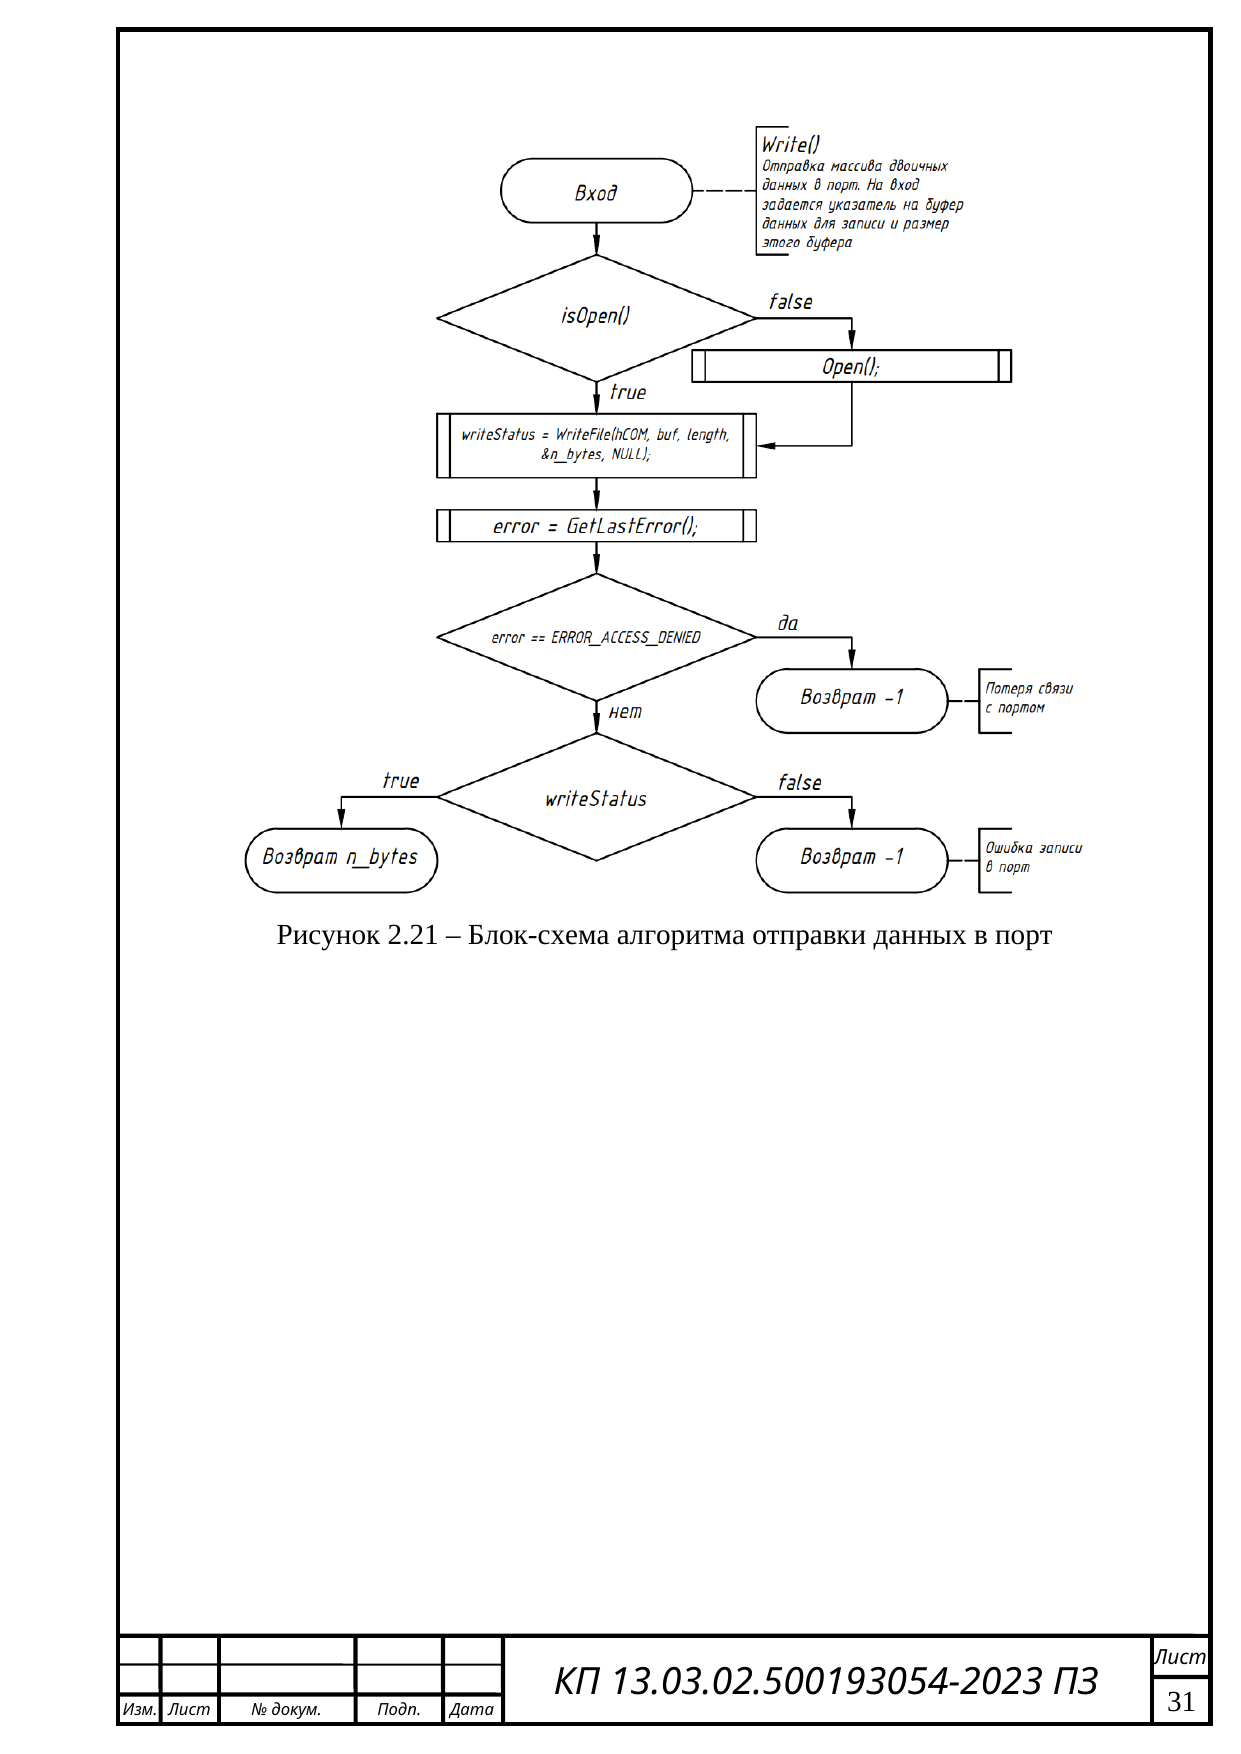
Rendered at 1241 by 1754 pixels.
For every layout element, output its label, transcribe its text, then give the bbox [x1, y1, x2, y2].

picture [241, 118, 1088, 901]
